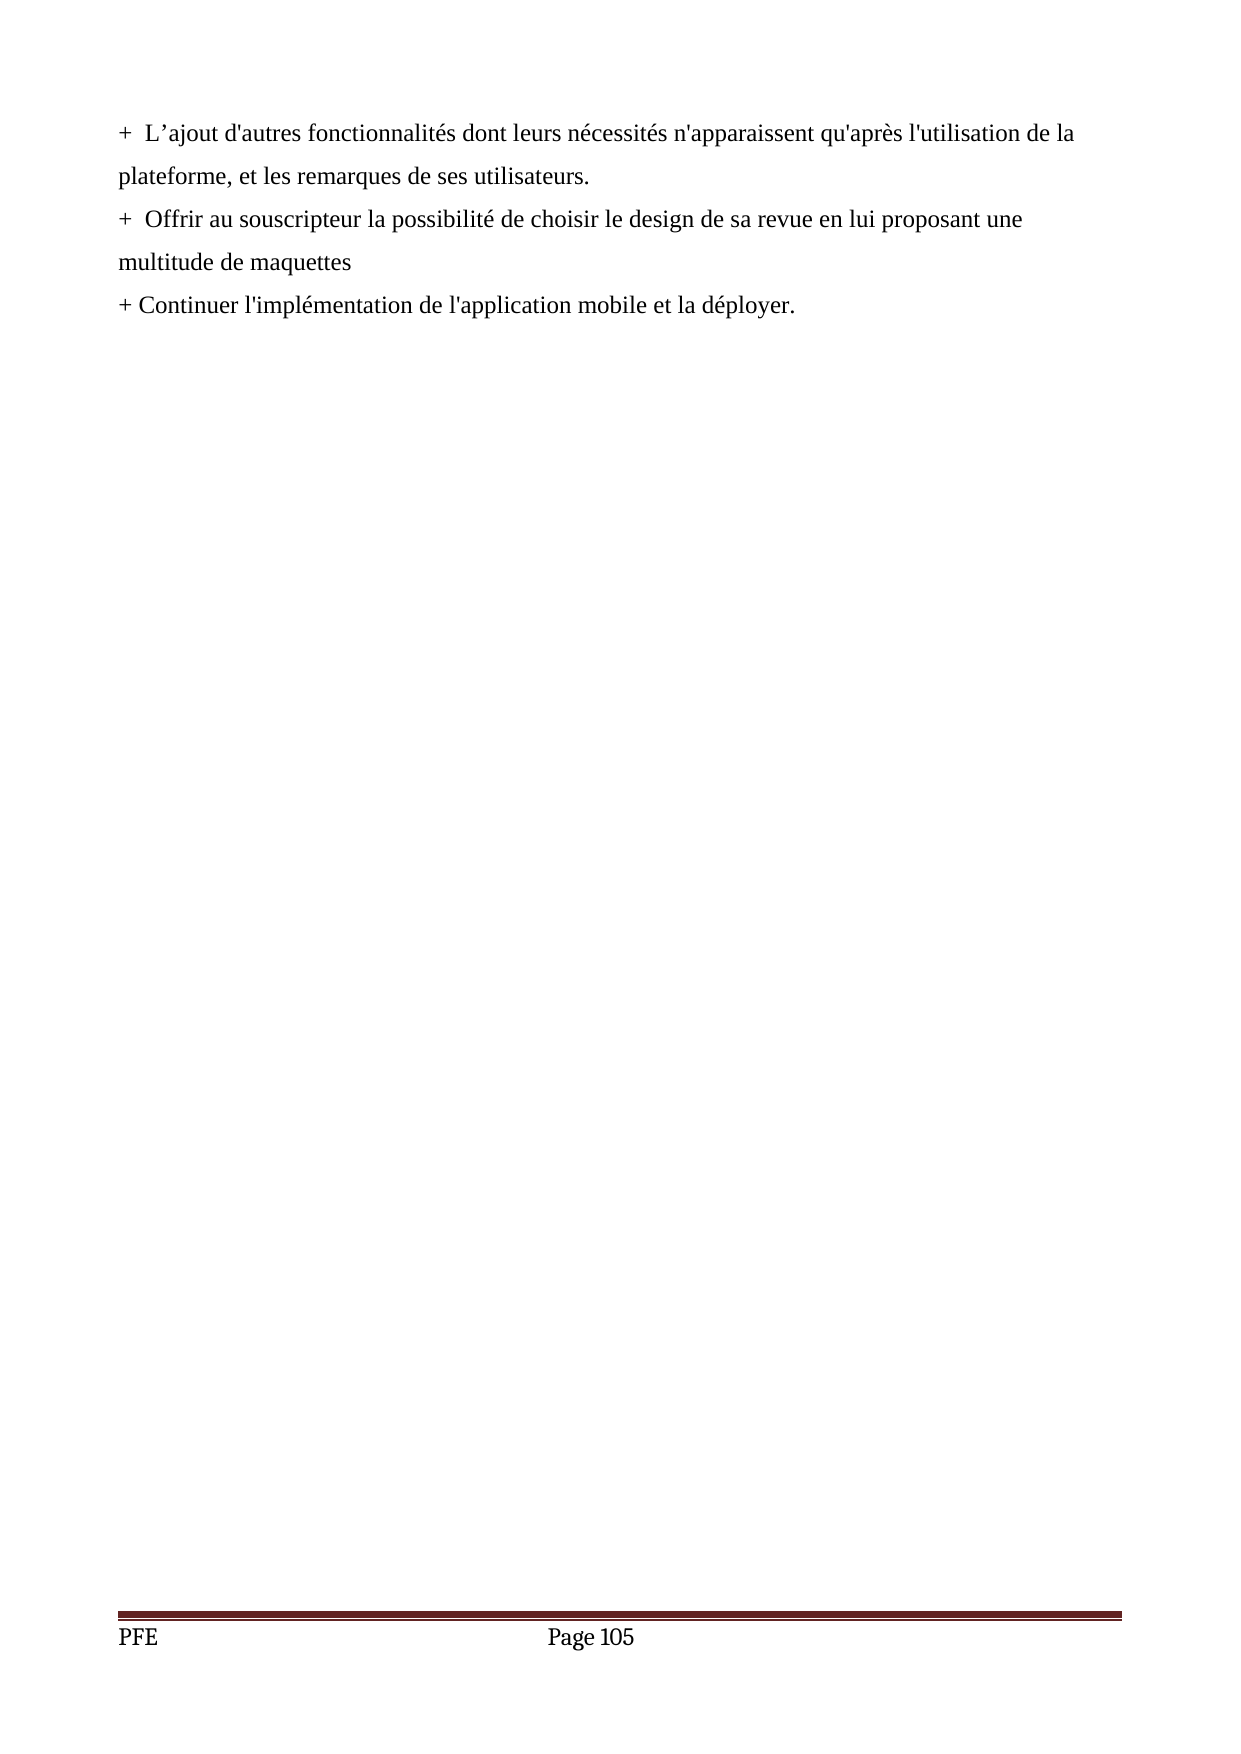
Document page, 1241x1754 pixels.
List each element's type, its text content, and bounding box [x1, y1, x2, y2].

text + Continuer l'implémentation de l'application mobile et la déployer. [118, 291, 1122, 319]
text + Offrir au souscripteur la possibilité de choisir le design de sa revue en lui proposant une multitude de maquettes [118, 204, 1122, 276]
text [118, 118, 1122, 190]
